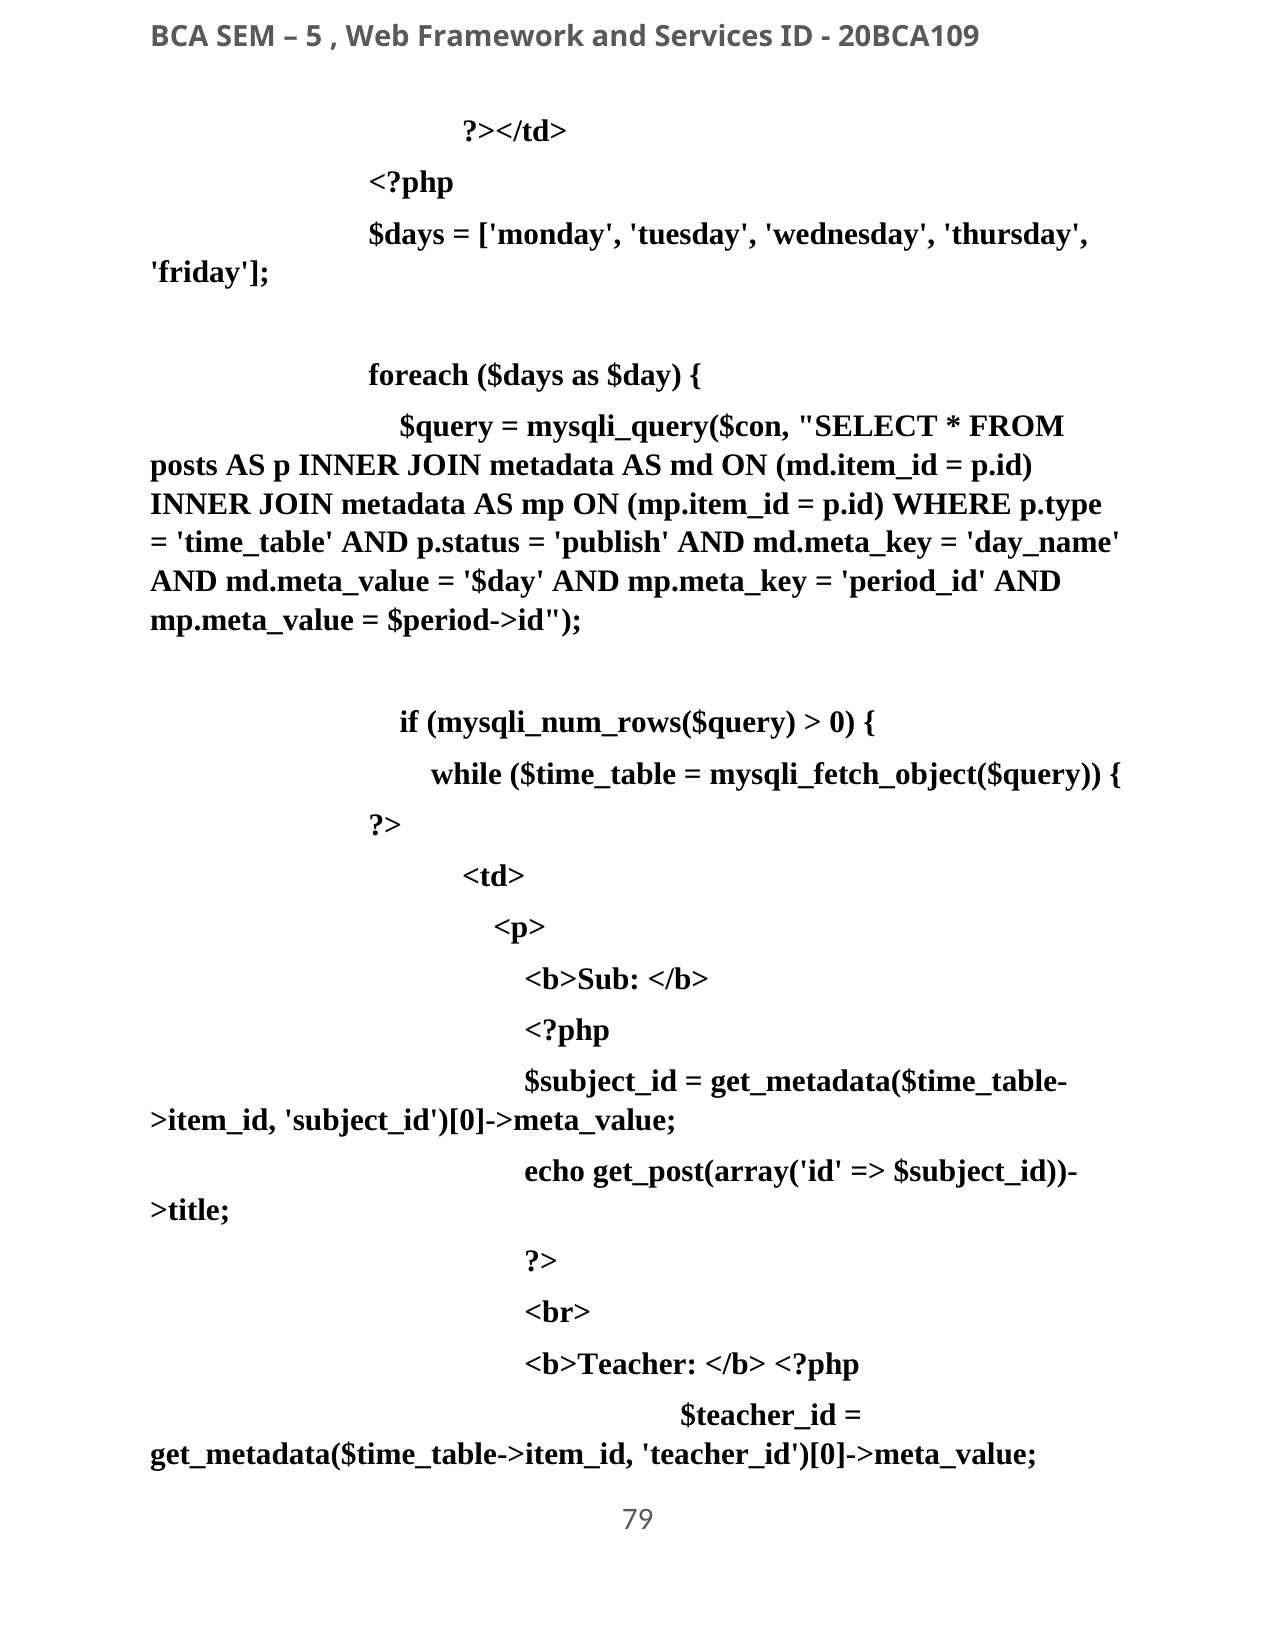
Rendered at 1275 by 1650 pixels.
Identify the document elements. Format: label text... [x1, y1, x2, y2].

text ?></td> [150, 112, 1125, 148]
text <b>Sub: </b> [150, 960, 1125, 996]
text echo get_post(array('id' => $subject_id))->title; [150, 1152, 1125, 1227]
text if (mysqli_num_rows($query) > 0) { [150, 704, 1125, 740]
text <b>Teacher: </b> <?php [150, 1345, 1125, 1381]
text <br> [150, 1294, 1125, 1330]
text ?> [150, 806, 1125, 842]
text $query = mysqli_query($con, "SELECT * FROM posts AS p INNER JOIN metadata AS md ON (md.item_id = p.id) INNER JOIN metadata AS mp ON (mp.item_id = p.id) WHERE p.type = 'time_table' AND p.status = 'publish' AND md.meta_key = 'day_name' AND md.meta_value = '$day' AND mp.meta_key = 'period_id' AND mp.meta_value = $period->id"); [150, 407, 1125, 637]
text while ($time_table = mysqli_fetch_object($query)) { [150, 755, 1125, 791]
text $subject_id = get_metadata($time_table->item_id, 'subject_id')[0]->meta_value; [150, 1062, 1125, 1137]
text <?php [150, 1011, 1125, 1047]
text $days = ['monday', 'tuesday', 'wednesday', 'thursday', 'friday']; [150, 215, 1125, 290]
text <?php [150, 164, 1125, 200]
text foreach ($days as $day) { [150, 356, 1125, 392]
text <p> [150, 909, 1125, 945]
text $teacher_id = get_metadata($time_table->item_id, 'teacher_id')[0]->meta_value; [150, 1396, 1125, 1471]
text <td> [150, 857, 1125, 893]
text ?> [150, 1242, 1125, 1278]
